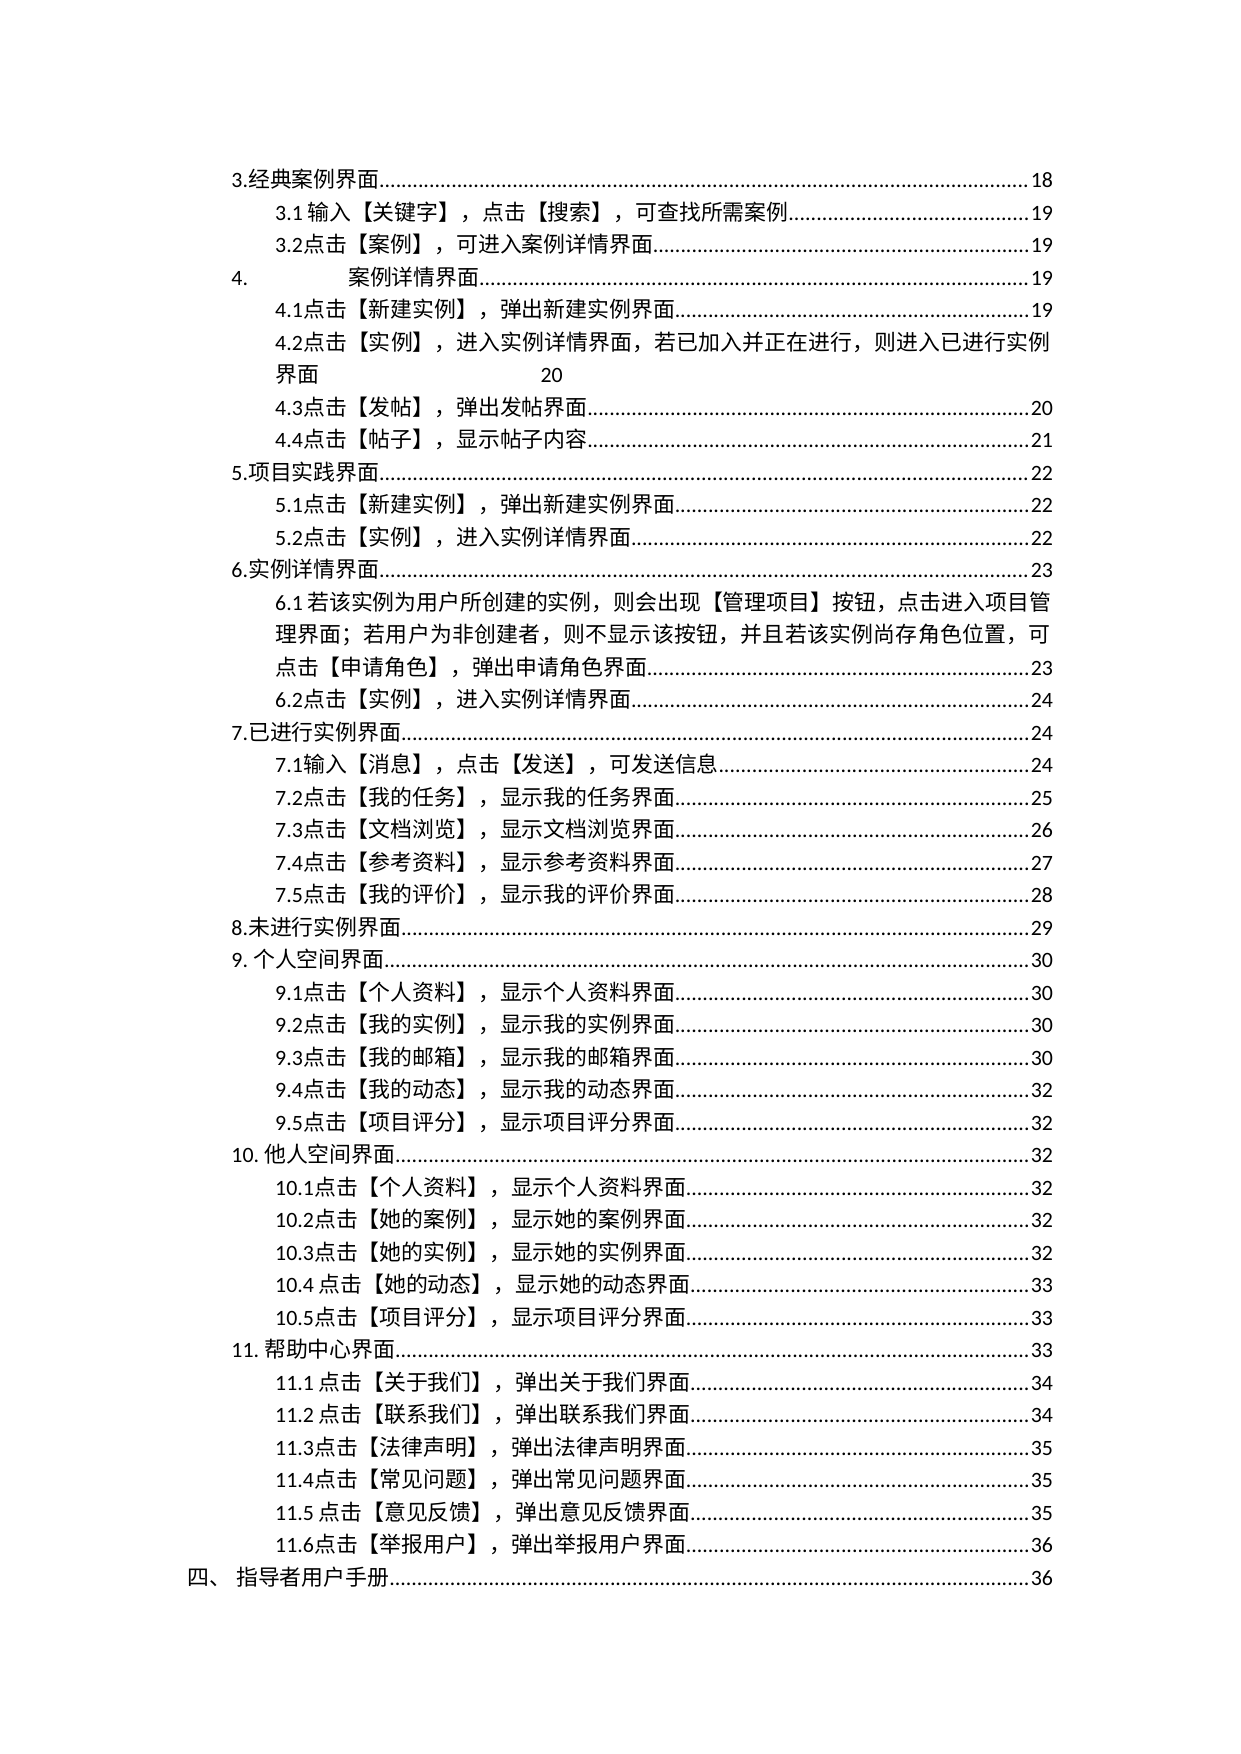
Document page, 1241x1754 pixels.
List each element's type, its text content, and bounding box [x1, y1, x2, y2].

text 10. 他人空间界面 32 [231, 1137, 1053, 1169]
text 7.1 输入【消息】，点击【发送】，可发送信息 24 [275, 747, 1053, 779]
text 10.5 点击【项目评分】，显示项目评分界面 33 [275, 1299, 1053, 1332]
text 11.1点击【关于我们】，弹出关于我们界面 34 [275, 1364, 1053, 1397]
text 四、 指导者用户手册 36 [187, 1559, 1053, 1592]
text 4. 案例详情界面 19 [231, 259, 1053, 292]
text 5.项目实践界面 22 [231, 454, 1053, 487]
text 4.3 点击【发帖】，弹出发帖界面 20 [275, 389, 1053, 422]
text 11.5点击【意见反馈】，弹出意见反馈界面 35 [275, 1494, 1053, 1527]
text 7.已进行实例界面 24 [231, 714, 1053, 747]
text 6.2 点击【实例】，进入实例详情界面 24 [275, 682, 1053, 714]
text 3.2 点击【案例】，可进入案例详情界面 19 [275, 227, 1053, 259]
text 6.1若该实例为用户所创建的实例，则会出现【管理项目】按钮，点击进入项目管理界面；若用户为非创建者，则不显示该按钮，并且若该实例尚存角色位置，可点击【申请角色】，弹出申请角色界面 23 [275, 584, 1053, 682]
text 10.4点击【她的动态】，显示她的动态界面 33 [275, 1267, 1053, 1299]
text 4.2 点击【实例】，进入实例详情界面，若已加入并正在进行，则进入已进行实例界面 20 [275, 324, 1053, 389]
text 9.5 点击【项目评分】，显示项目评分界面 32 [275, 1104, 1053, 1137]
text 11.2点击【联系我们】，弹出联系我们界面 34 [275, 1397, 1053, 1429]
text 11. 帮助中心界面 33 [231, 1332, 1053, 1364]
text 8.未进行实例界面 29 [231, 909, 1053, 942]
text 7.5 点击【我的评价】，显示我的评价界面 28 [275, 877, 1053, 909]
text 9.3 点击【我的邮箱】，显示我的邮箱界面 30 [275, 1039, 1053, 1072]
text 10.1 点击【个人资料】，显示个人资料界面 32 [275, 1169, 1053, 1202]
text 5.2 点击【实例】，进入实例详情界面 22 [275, 519, 1053, 552]
text 11.3 点击【法律声明】，弹出法律声明界面 35 [275, 1429, 1053, 1462]
text 7.4 点击【参考资料】，显示参考资料界面 27 [275, 844, 1053, 877]
text 9.1 点击【个人资料】，显示个人资料界面 30 [275, 974, 1053, 1007]
text 3.经典案例界面 18 [231, 162, 1053, 194]
text 9.2 点击【我的实例】，显示我的实例界面 30 [275, 1007, 1053, 1039]
text 4.1 点击【新建实例】，弹出新建实例界面 19 [275, 292, 1053, 324]
text 7.2 点击【我的任务】，显示我的任务界面 25 [275, 779, 1053, 812]
text 6.实例详情界面 23 [231, 552, 1053, 584]
text 7.3 点击【文档浏览】，显示文档浏览界面 26 [275, 812, 1053, 844]
text 4.4 点击【帖子】，显示帖子内容 21 [275, 422, 1053, 454]
text 10.3 点击【她的实例】，显示她的实例界面 32 [275, 1234, 1053, 1267]
text 9.4 点击【我的动态】，显示我的动态界面 32 [275, 1072, 1053, 1104]
text 10.2 点击【她的案例】，显示她的案例界面 32 [275, 1202, 1053, 1234]
text 11.6 点击【举报用户】，弹出举报用户界面 36 [275, 1527, 1053, 1559]
text 3.1输入【关键字】，点击【搜索】，可查找所需案例 19 [275, 194, 1053, 227]
text 9. 个人空间界面 30 [231, 942, 1053, 974]
text 5.1 点击【新建实例】，弹出新建实例界面 22 [275, 487, 1053, 519]
text 11.4 点击【常见问题】，弹出常见问题界面 35 [275, 1462, 1053, 1494]
